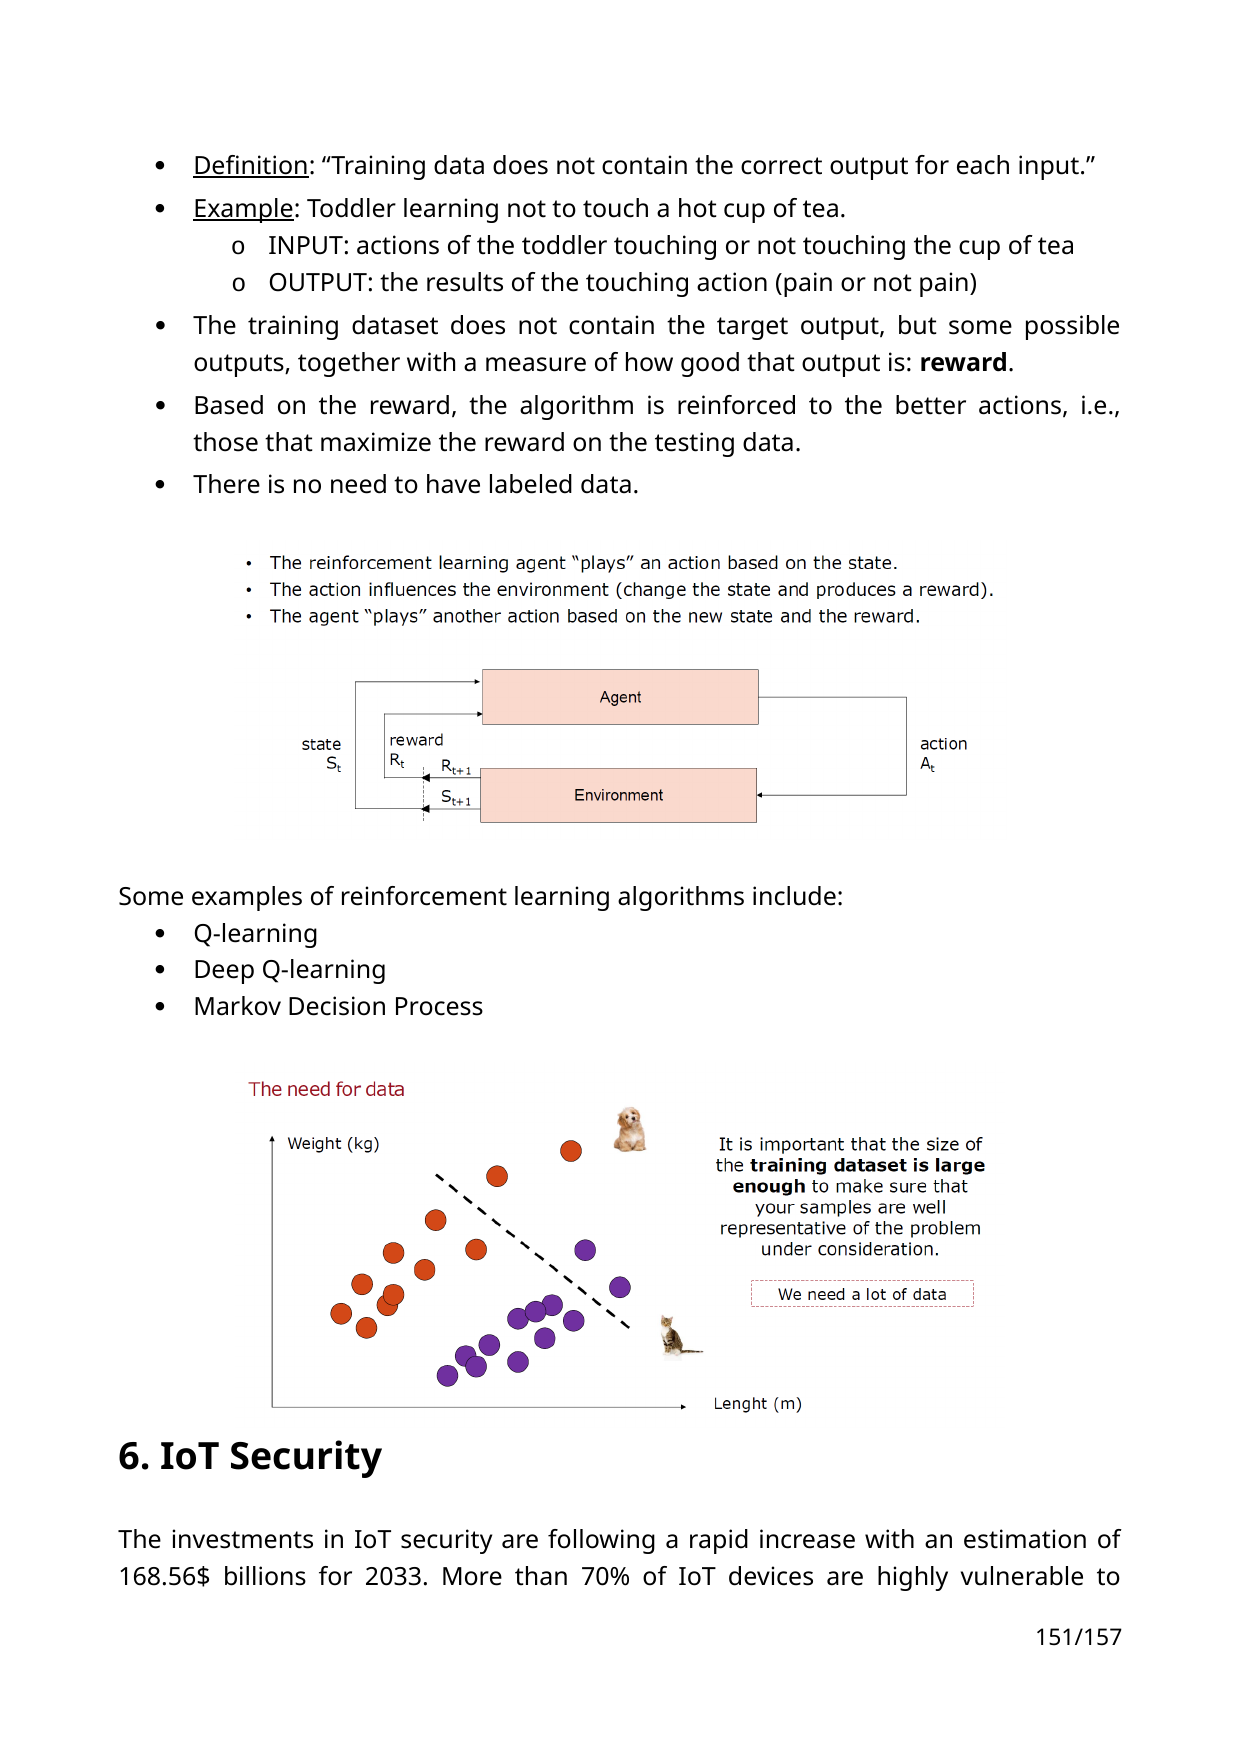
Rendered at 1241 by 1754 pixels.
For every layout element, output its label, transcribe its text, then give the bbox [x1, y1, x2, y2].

list The training dataset does not contain the target output, but some possible outputs, together with a measure of how good that output is: reward. [156, 308, 1122, 378]
text Some examples of reinforcement learning algorithms include: [118, 878, 1122, 912]
list Based on the reward, the algorithm is reinforced to the better actions, i.e., those that maximize the reward on the testing data. [156, 387, 1122, 458]
list There is no need to have labeled data. [156, 467, 1122, 501]
list Q-learning [156, 915, 1122, 949]
picture [234, 1062, 1006, 1428]
subtitle 6. IoT Security [118, 1429, 1122, 1481]
list Deep Q-learning [156, 952, 1122, 986]
list INPUT: actions of the toddler touching or not touching the cup of tea [231, 227, 1122, 262]
list OUTPUT: the results of the touching action (pain or not pain) [231, 264, 1122, 299]
list Example: Toddler learning not to touch a hot cup of tea. [156, 191, 1122, 225]
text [118, 1521, 1122, 1592]
list Definition: “Training data does not contain the correct output for each input.” [156, 148, 1122, 182]
picture [233, 540, 1007, 840]
list Markov Decision Process [156, 989, 1122, 1023]
